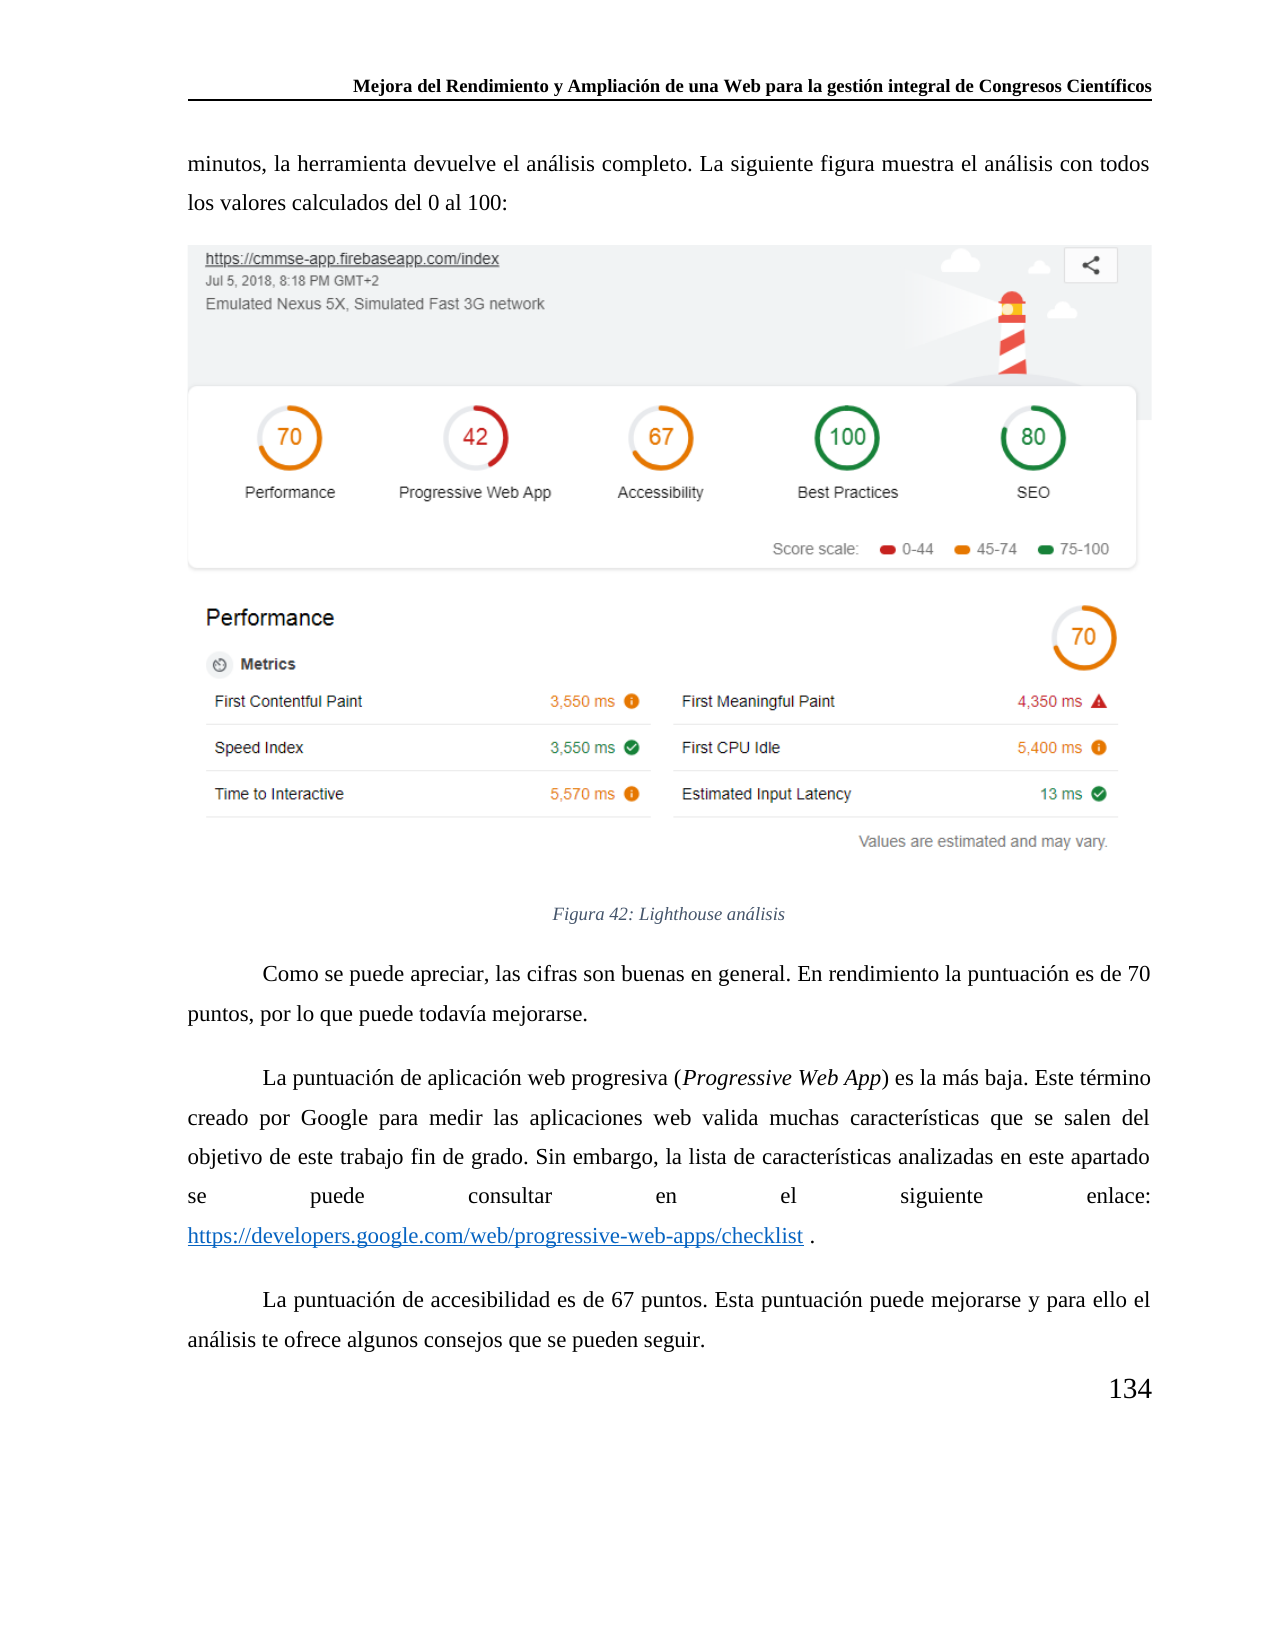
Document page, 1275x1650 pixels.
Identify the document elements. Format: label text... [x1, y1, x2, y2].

text La puntuación de aplicación web progresiva (Progressive Web App) es la más baja. Este término creado por Google para medir las aplicaciones web valida muchas características que se salen del objetivo de este trabajo fin de grado. Sin embargo, la lista de características analizadas en este apartado se puede consultar en el siguiente enlace: https://developers.google.com/web/progressive-web-apps/checklist . [187, 1064, 1152, 1248]
text Figura 42: Lighthouse análisis [187, 903, 1152, 924]
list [187, 150, 1152, 216]
picture [187, 245, 1152, 865]
text La puntuación de accesibilidad es de 67 puntos. Esta puntuación puede mejorarse y para ello el análisis te ofrece algunos consejos que se pueden seguir. [187, 1287, 1152, 1352]
text Como se puede apreciar, las cifras son buenas en general. En rendimiento la puntuación es de 70 puntos, por lo que puede todavía mejorarse. [187, 960, 1152, 1026]
